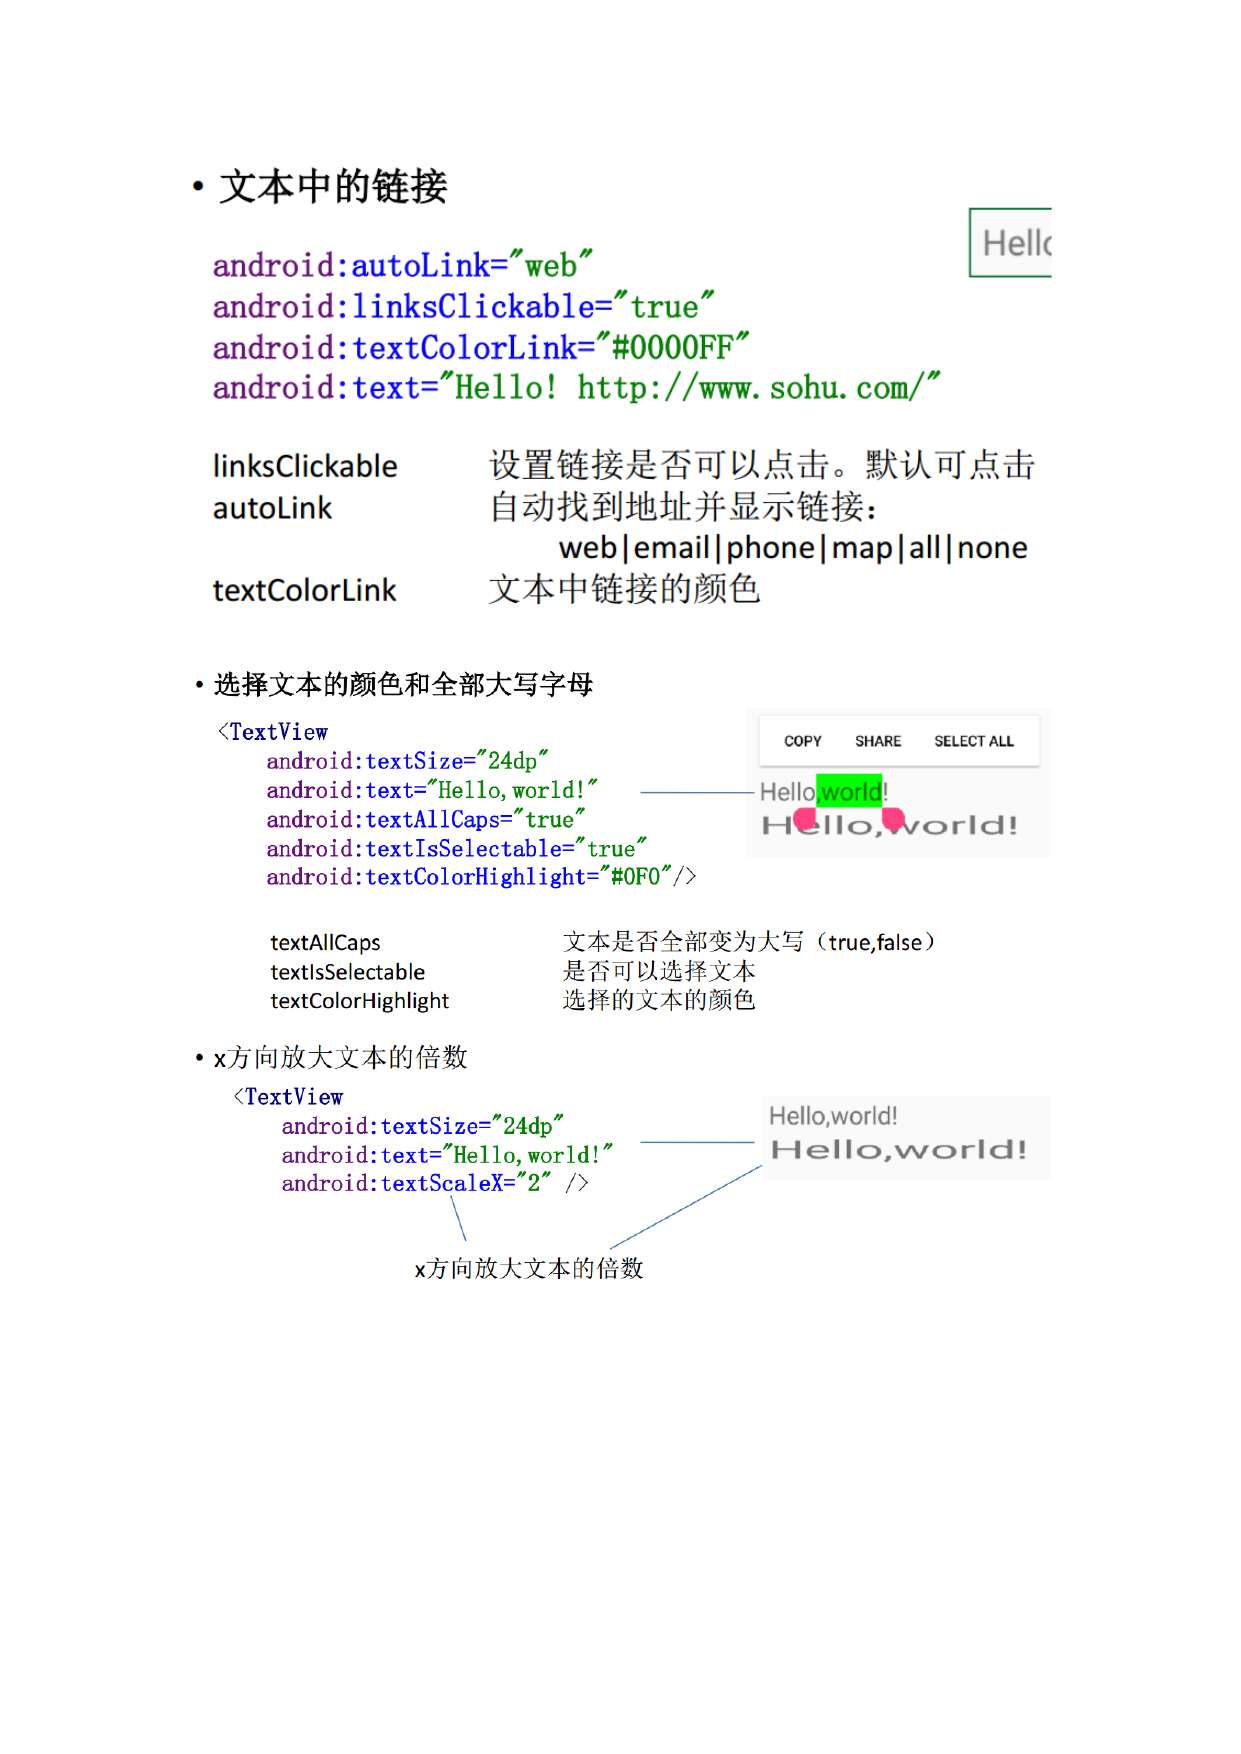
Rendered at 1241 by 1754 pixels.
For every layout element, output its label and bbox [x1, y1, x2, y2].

picture [187, 165, 1052, 614]
picture [187, 663, 1052, 1286]
